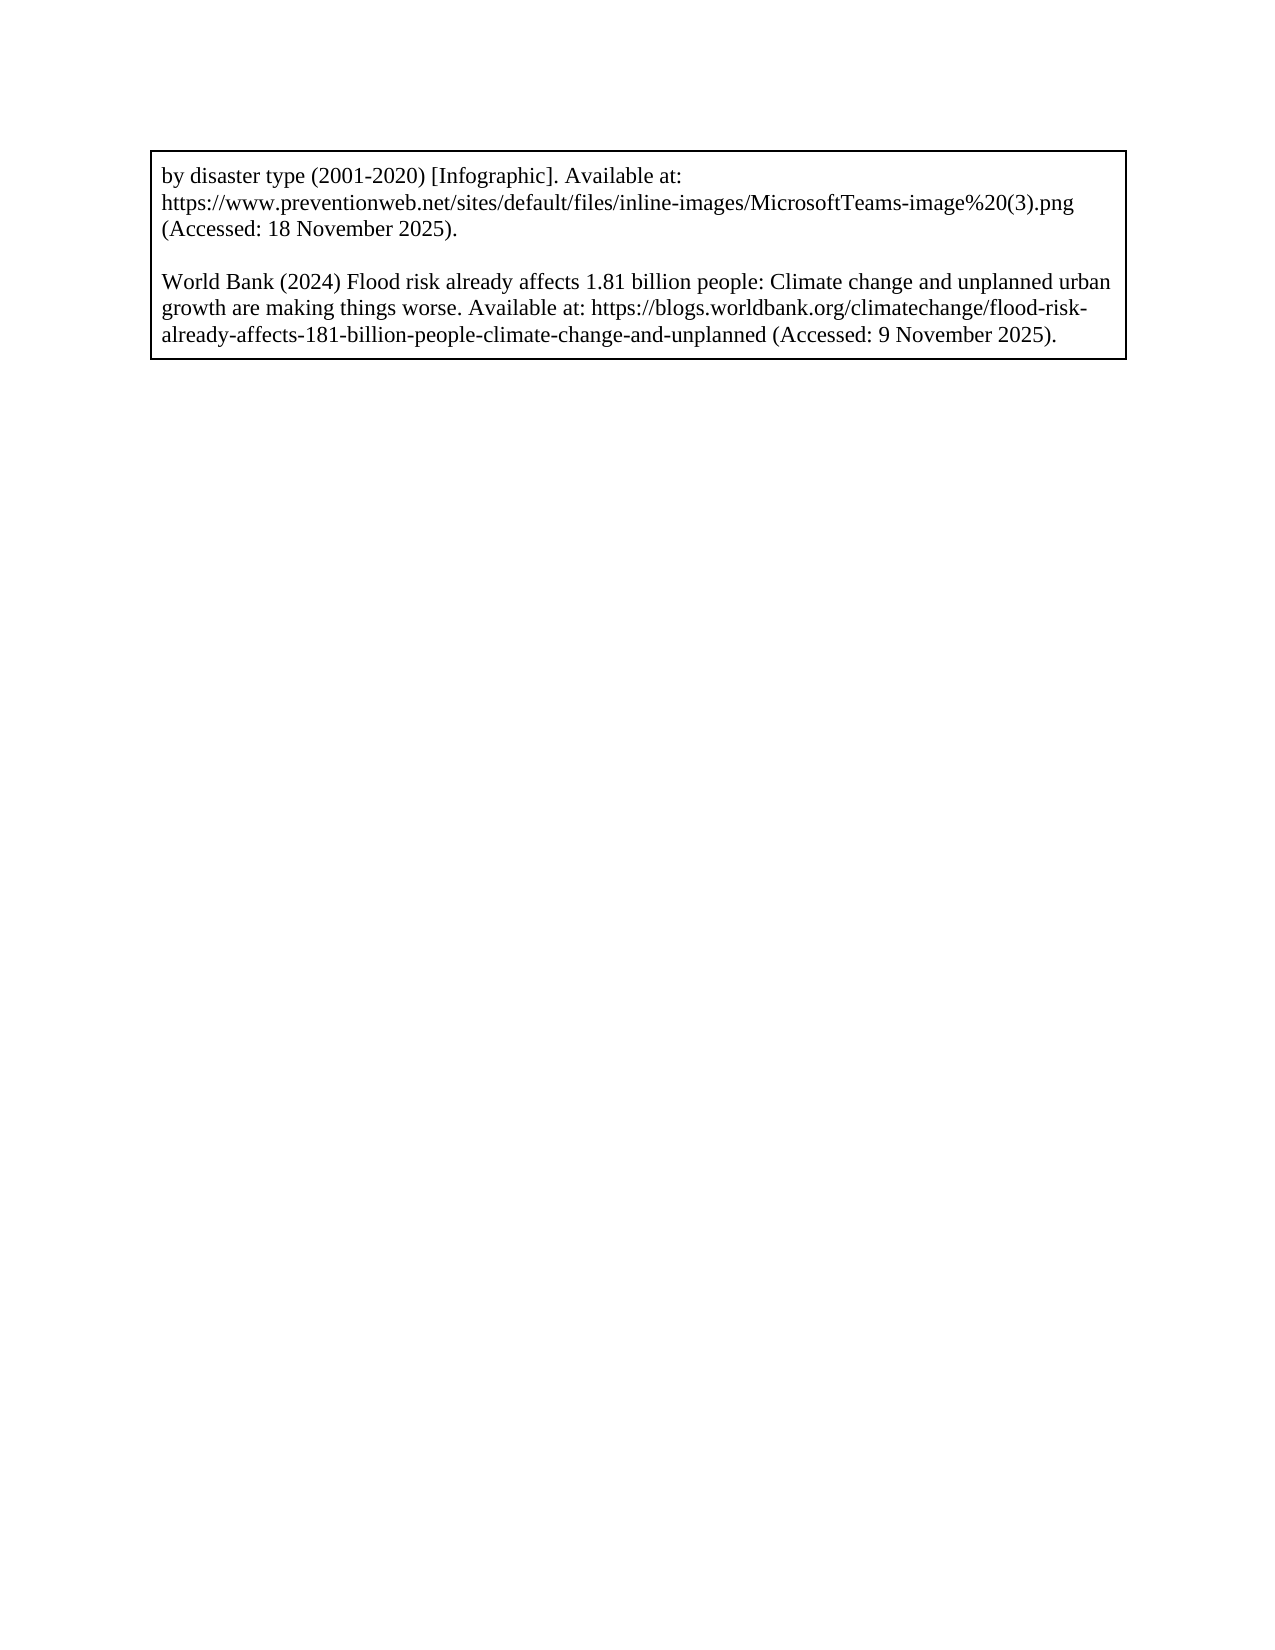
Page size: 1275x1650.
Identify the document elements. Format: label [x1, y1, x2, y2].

table_header [152, 152, 1125, 357]
